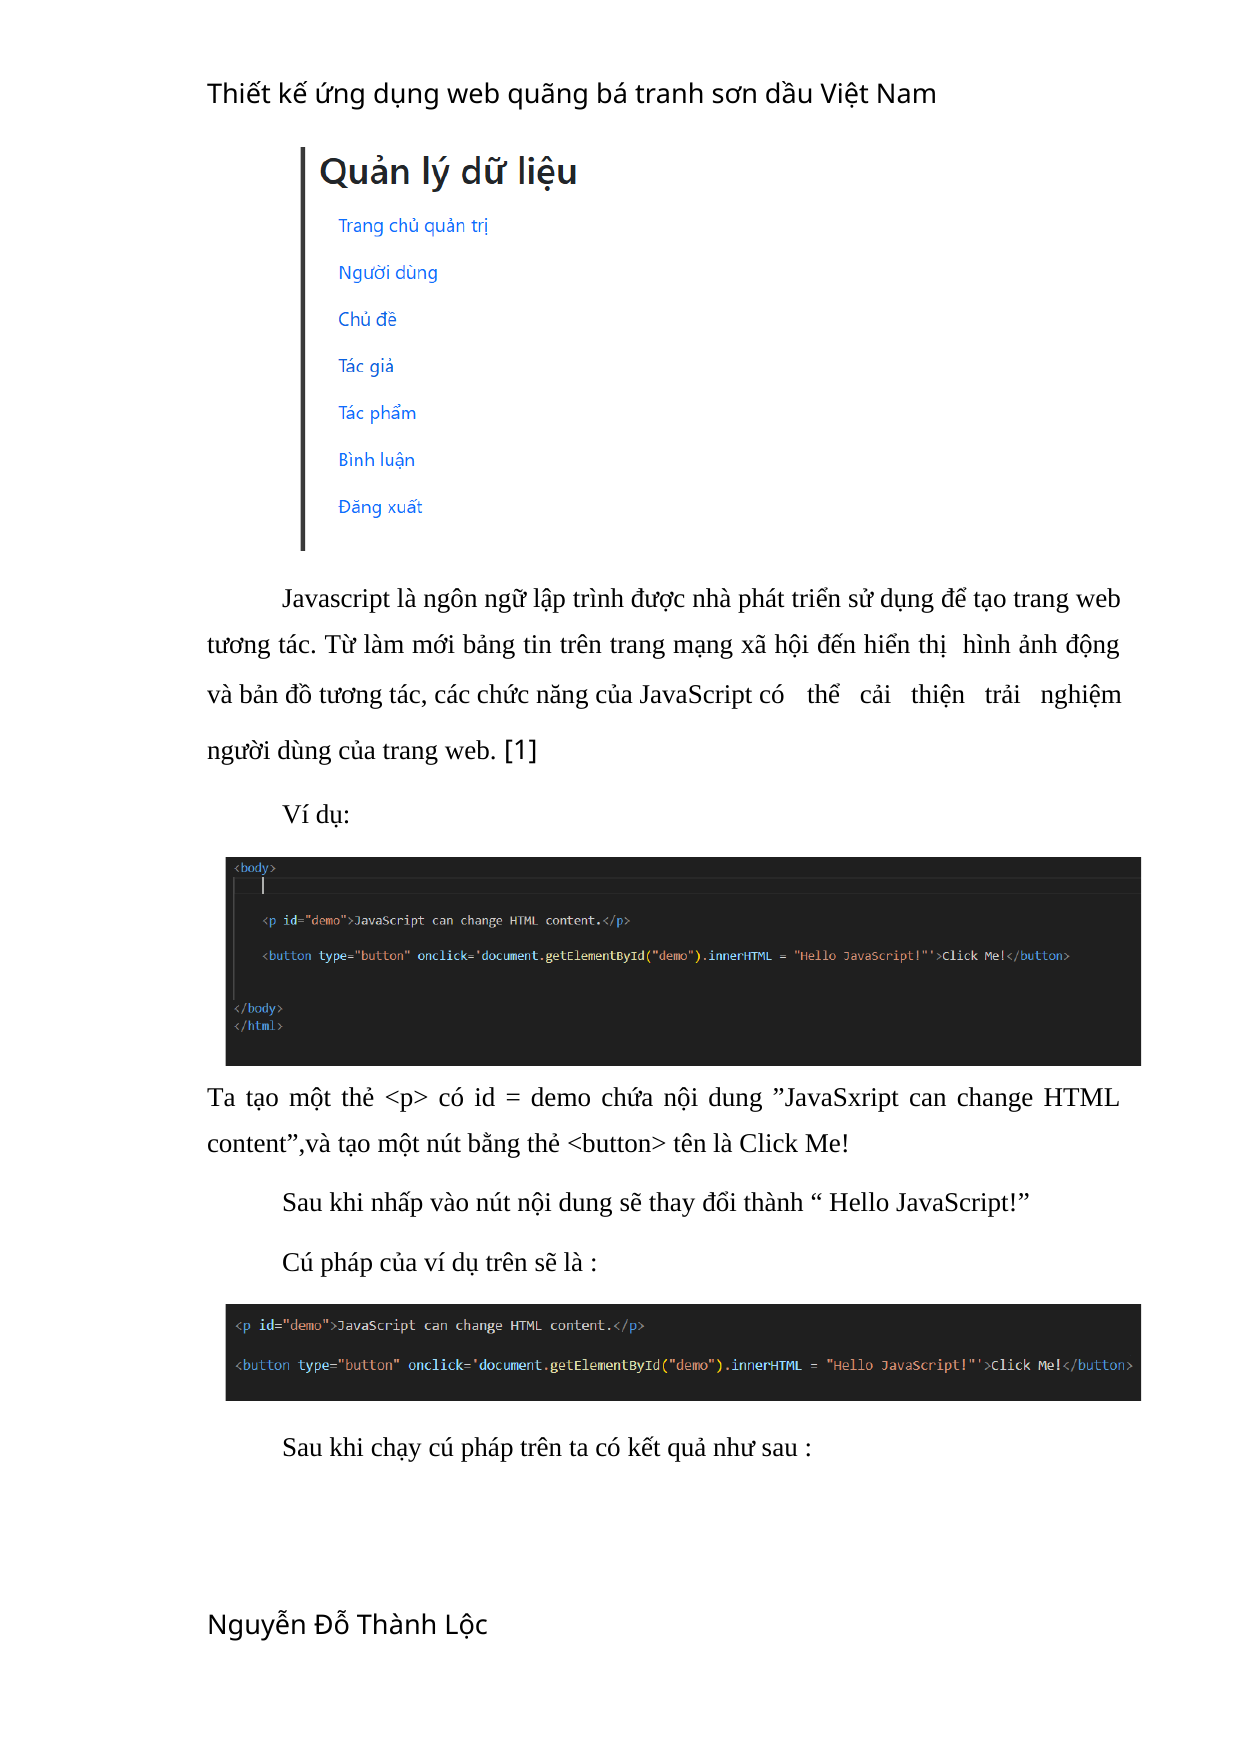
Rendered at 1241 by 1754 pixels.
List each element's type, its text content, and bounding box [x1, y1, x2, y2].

text Ta tạo một thẻ <p> có id = demo chứa nội dung ”JavaSxript can change HTML content”,và tạo một nút bằng thẻ <button> tên là Click Me! [207, 857, 1122, 1158]
text Sau khi nhấp vào nút nội dung sẽ thay đổi thành “ Hello JavaScript!” [207, 1186, 1122, 1218]
text Cú pháp của ví dụ trên sẽ là : [207, 1246, 1122, 1277]
text Javascript là ngôn ngữ lập trình được nhà phát triển sử dụng để tạo trang web tương tác. Từ làm mới bảng tin trên trang mạng xã hội đến hiển thị hình ảnh động và bản đồ tương tác, các chức năng của JavaScript có thể cải thiện trải nghiệm người dùng của trang web. [207, 582, 1122, 767]
text Ví dụ: [207, 798, 1122, 829]
text Sau khi chạy cú pháp trên ta có kết quả như sau : [207, 1431, 1122, 1462]
